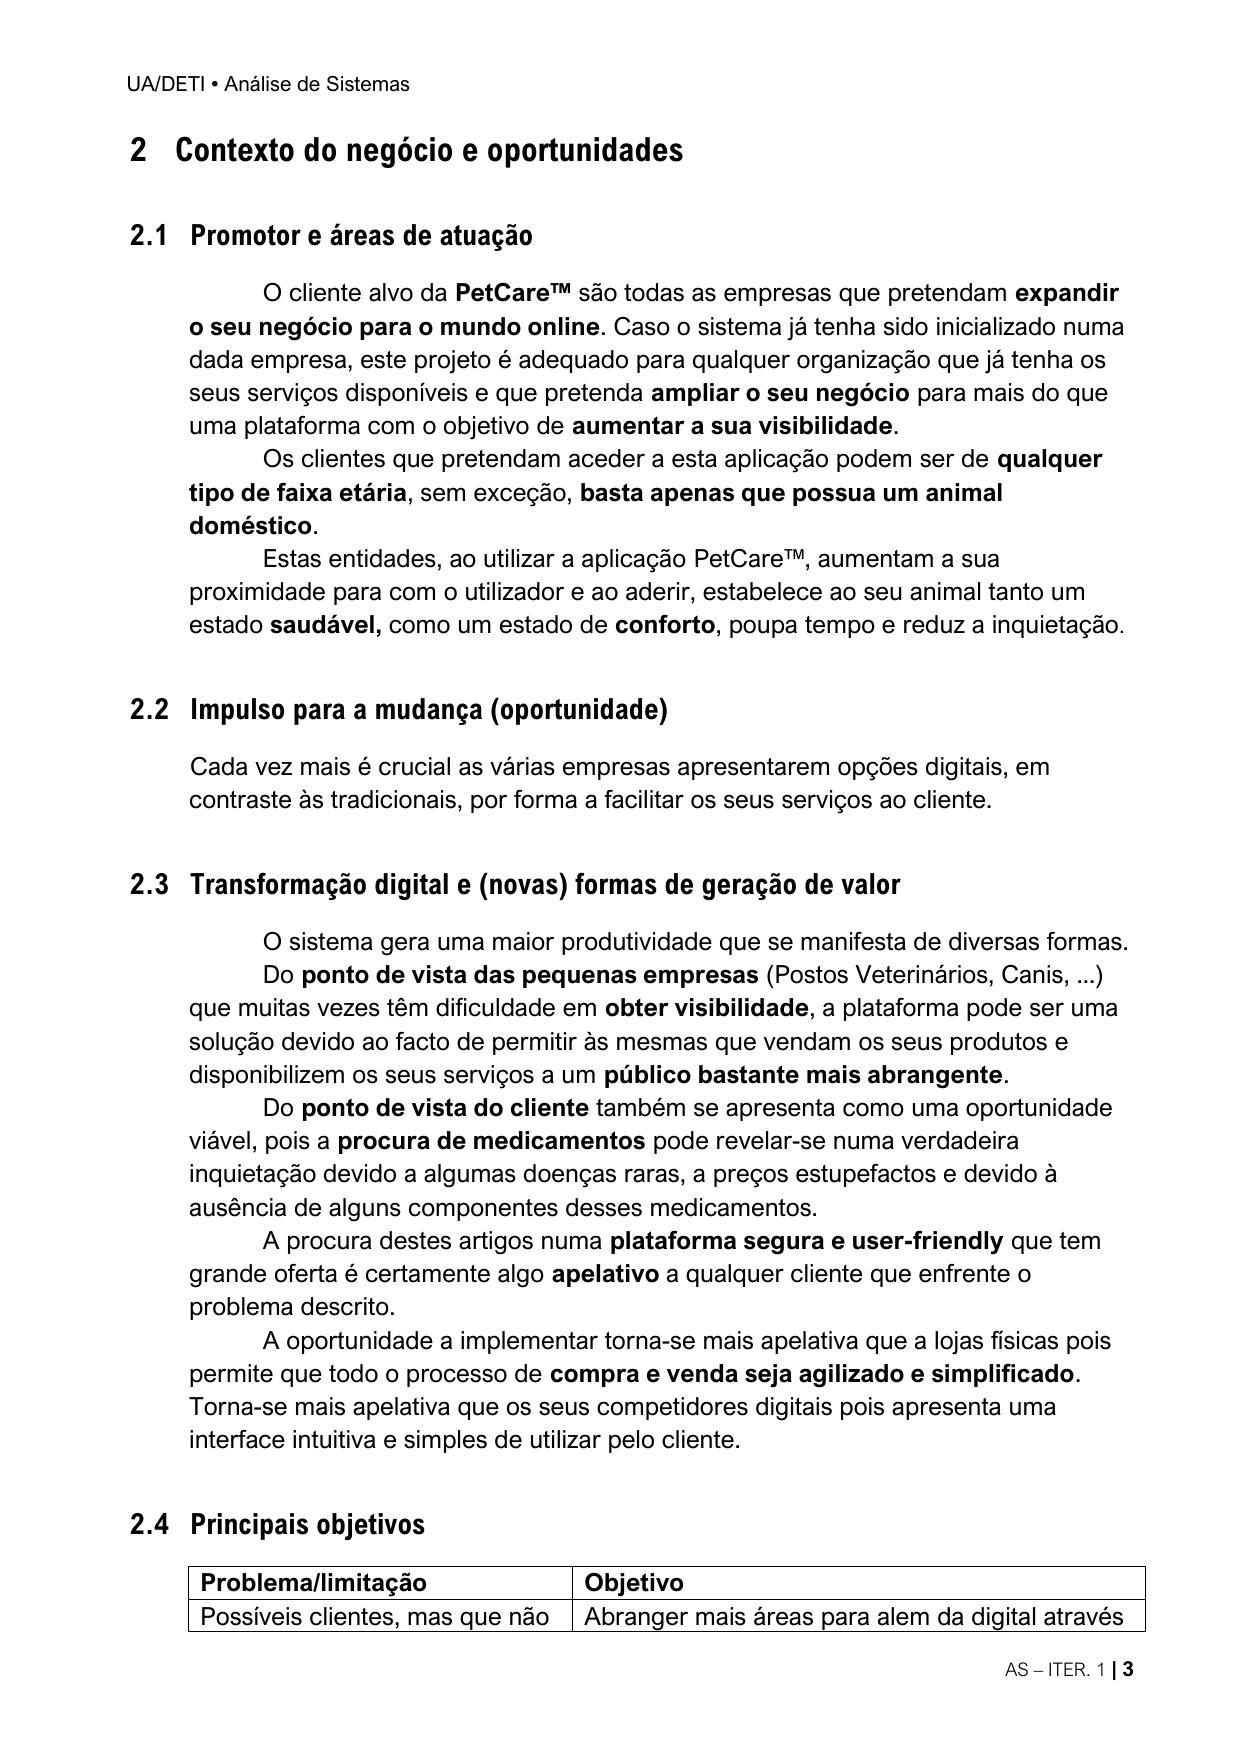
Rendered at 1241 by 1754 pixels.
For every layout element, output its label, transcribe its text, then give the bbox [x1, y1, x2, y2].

text Do ponto de vista das pequenas empresas (Postos Veterinários, Canis, ...) que muitas vezes têm dificuldade em obter visibilidade, a plataforma pode ser uma solução devido ao facto de permitir às mesmas que vendam os seus produtos e disponibilizem os seus serviços a um público bastante mais abrangente. [189, 959, 1134, 1089]
table_cell Abranger mais áreas para alem da digital através de marketing diverso. [573, 1600, 1145, 1631]
subtitle Promotor e áreas de atuação [130, 219, 1075, 252]
table_header Problema/limitação [189, 1567, 572, 1599]
text Os clientes que pretendam aceder a esta aplicação podem ser de qualquer tipo de faixa etária, sem exceção, basta apenas que possua um animal doméstico. [189, 443, 1134, 540]
text Cada vez mais é crucial as várias empresas apresentarem opções digitais, em contraste às tradicionais, por forma a facilitar os seus serviços ao cliente. [189, 751, 1134, 814]
text A procura destes artigos numa plataforma segura e user-friendly que tem grande oferta é certamente algo apelativo a qualquer cliente que enfrente o problema descrito. [189, 1225, 1134, 1321]
table_header Objetivo [573, 1567, 1145, 1599]
subtitle Transformação digital e (novas) formas de geração de valor [130, 867, 1075, 901]
text O cliente alvo da PetCare™ são todas as empresas que pretendam expandir o seu negócio para o mundo online. Caso o sistema já tenha sido inicializado numa dada empresa, este projeto é adequado para qualquer organização que já tenha os seus serviços disponíveis e que pretenda ampliar o seu negócio para mais do que uma plataforma com o objetivo de aumentar a sua visibilidade. [189, 277, 1134, 440]
subtitle Principais objetivos [130, 1507, 1075, 1541]
text Do ponto de vista do cliente também se apresenta como uma oportunidade viável, pois a procura de medicamentos pode revelar-se numa verdadeira inquietação devido a algumas doenças raras, a preços estupefactos e devido à ausência de alguns componentes desses medicamentos. [189, 1092, 1134, 1222]
text O sistema gera uma maior produtividade que se manifesta de diversas formas. [189, 926, 1134, 956]
subtitle Contexto do negócio e oportunidades [130, 128, 1134, 169]
text A oportunidade a implementar torna-se mais apelativa que a lojas físicas pois permite que todo o processo de compra e venda seja agilizado e simplificado. Torna-se mais apelativa que os seus competidores digitais pois apresenta uma interface intuitiva e simples de utilizar pelo cliente. [189, 1324, 1134, 1454]
text Estas entidades, ao utilizar a aplicação PetCare™, aumentam a sua proximidade para com o utilizador e ao aderir, estabelece ao seu animal tanto um estado saudável, como um estado de conforto, poupa tempo e reduz a inquietação. [189, 543, 1134, 639]
subtitle Impulso para a mudança (oportunidade) [130, 693, 1075, 726]
table_cell Possíveis clientes, mas que não utilizam dispositivos digitais com frequência. [189, 1600, 572, 1631]
